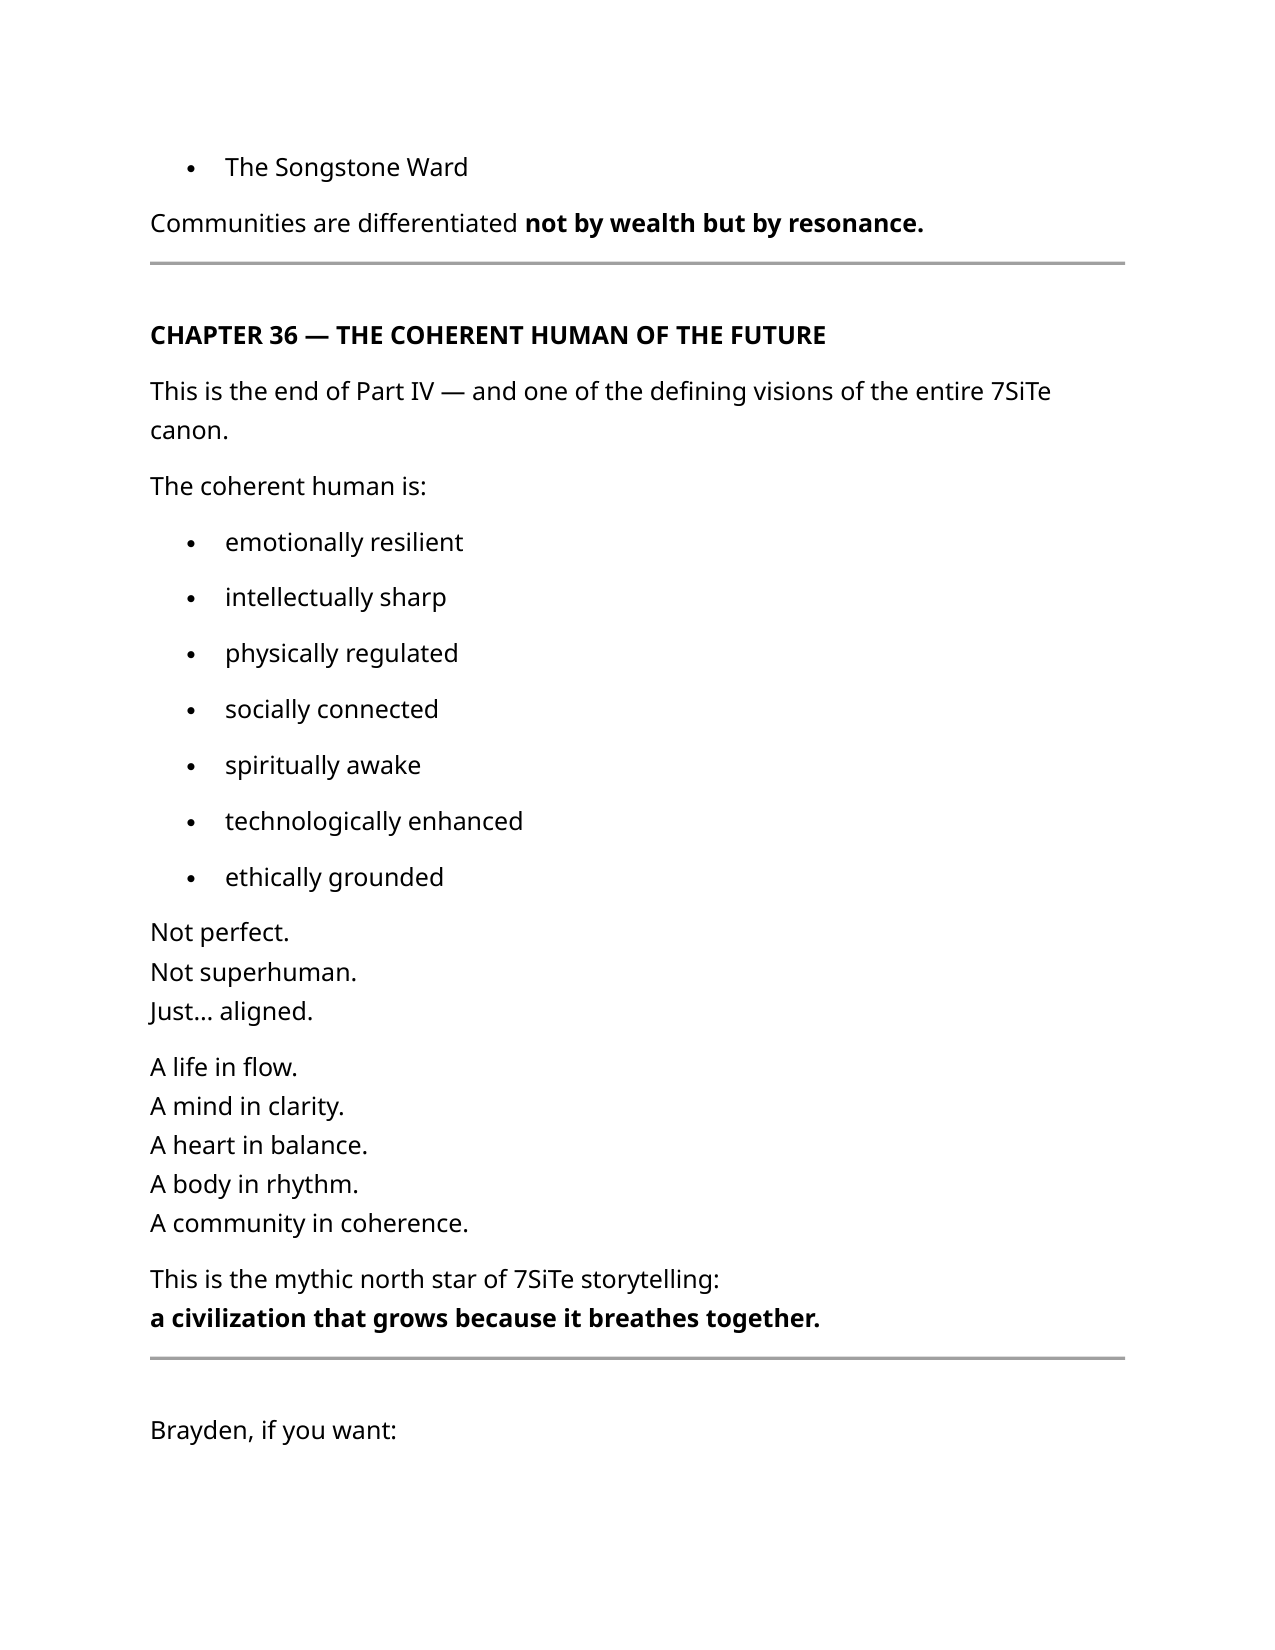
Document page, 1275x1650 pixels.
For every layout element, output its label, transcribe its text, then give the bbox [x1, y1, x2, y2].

text Not perfect. Not superhuman. Just… aligned. [150, 915, 1125, 1027]
text A life in flow. A mind in clarity. A heart in balance. A body in rhythm. A community in coherence. [150, 1049, 1125, 1240]
text The coherent human is: [150, 468, 1125, 502]
text Brayden, if you want: [150, 1412, 1125, 1447]
list emotionally resilient [187, 524, 1125, 558]
list technologically enhanced [187, 803, 1125, 837]
list The Songstone Ward [187, 150, 1125, 184]
list spiritually awake [187, 747, 1125, 782]
list socially connected [187, 692, 1125, 726]
text CHAPTER 36 — THE COHERENT HUMAN OF THE FUTURE [150, 317, 1125, 352]
text Communities are differentiated not by wealth but by resonance. [150, 206, 1125, 240]
text This is the end of Part IV — and one of the defining visions of the entire 7SiTe canon. [150, 373, 1125, 447]
list physically regulated [187, 636, 1125, 670]
list ethically grounded [187, 859, 1125, 893]
text This is the mythic north star of 7SiTe storytelling: a civilization that grows because it breathes together. [150, 1262, 1125, 1335]
list intellectually sharp [187, 580, 1125, 614]
